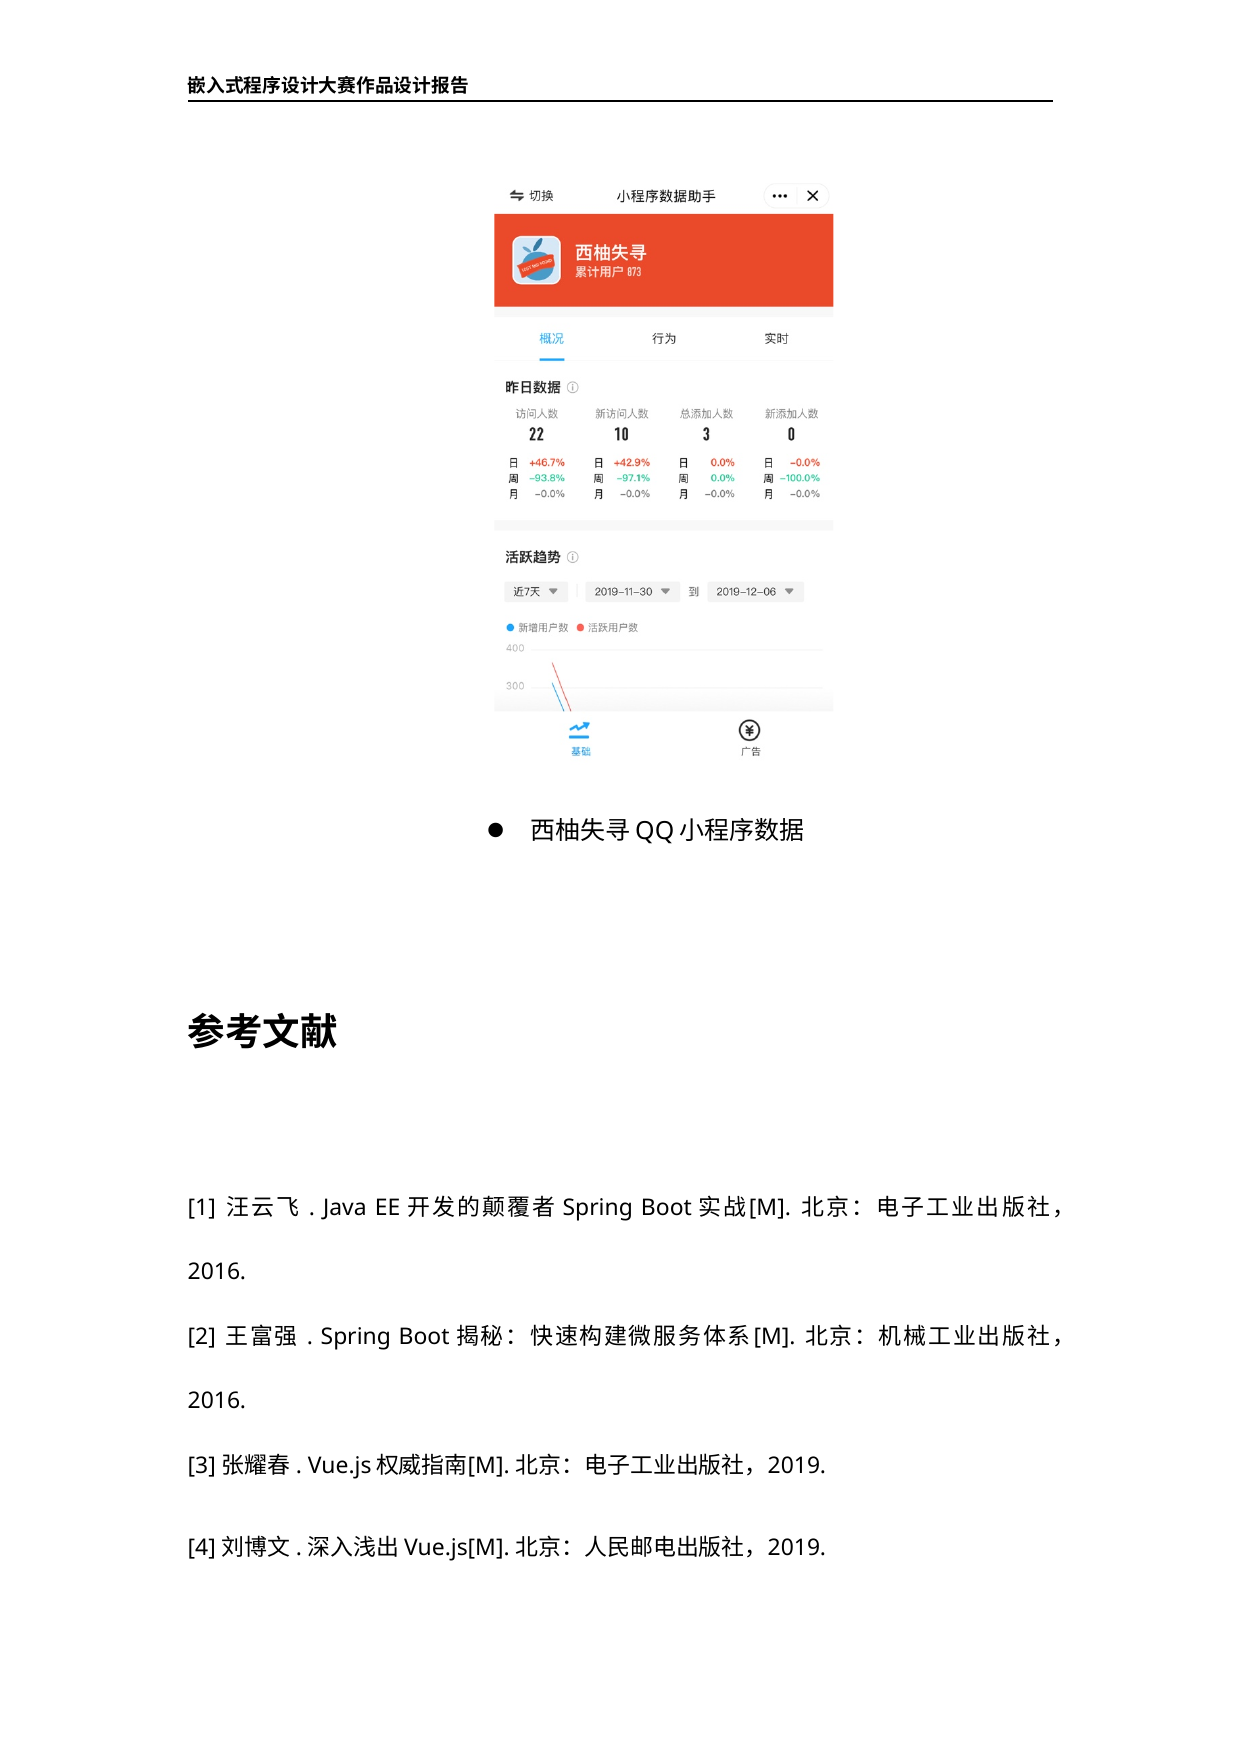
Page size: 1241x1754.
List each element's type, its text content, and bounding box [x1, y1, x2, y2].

text [2] 王富强 . Spring Boot揭秘：快速构建微服务体系[M]. 北京：机械工业出版社，2016. [187, 1302, 1053, 1416]
text [4] 刘博文 . 深入浅出Vue.js[M]. 北京：人民邮电出版社，2019. [187, 1513, 1053, 1578]
subtitle 参考文献 [187, 997, 1053, 1062]
list 西柚失寻QQ小程序数据 [237, 796, 1053, 861]
text [1] 汪云飞 . Java EE开发的颠覆者Spring Boot实战[M]. 北京：电子工业出版社，2016. [187, 1173, 1053, 1287]
text [3] 张耀春 . Vue.js权威指南[M]. 北京：电子工业出版社，2019. [187, 1432, 1053, 1497]
picture [494, 162, 834, 765]
